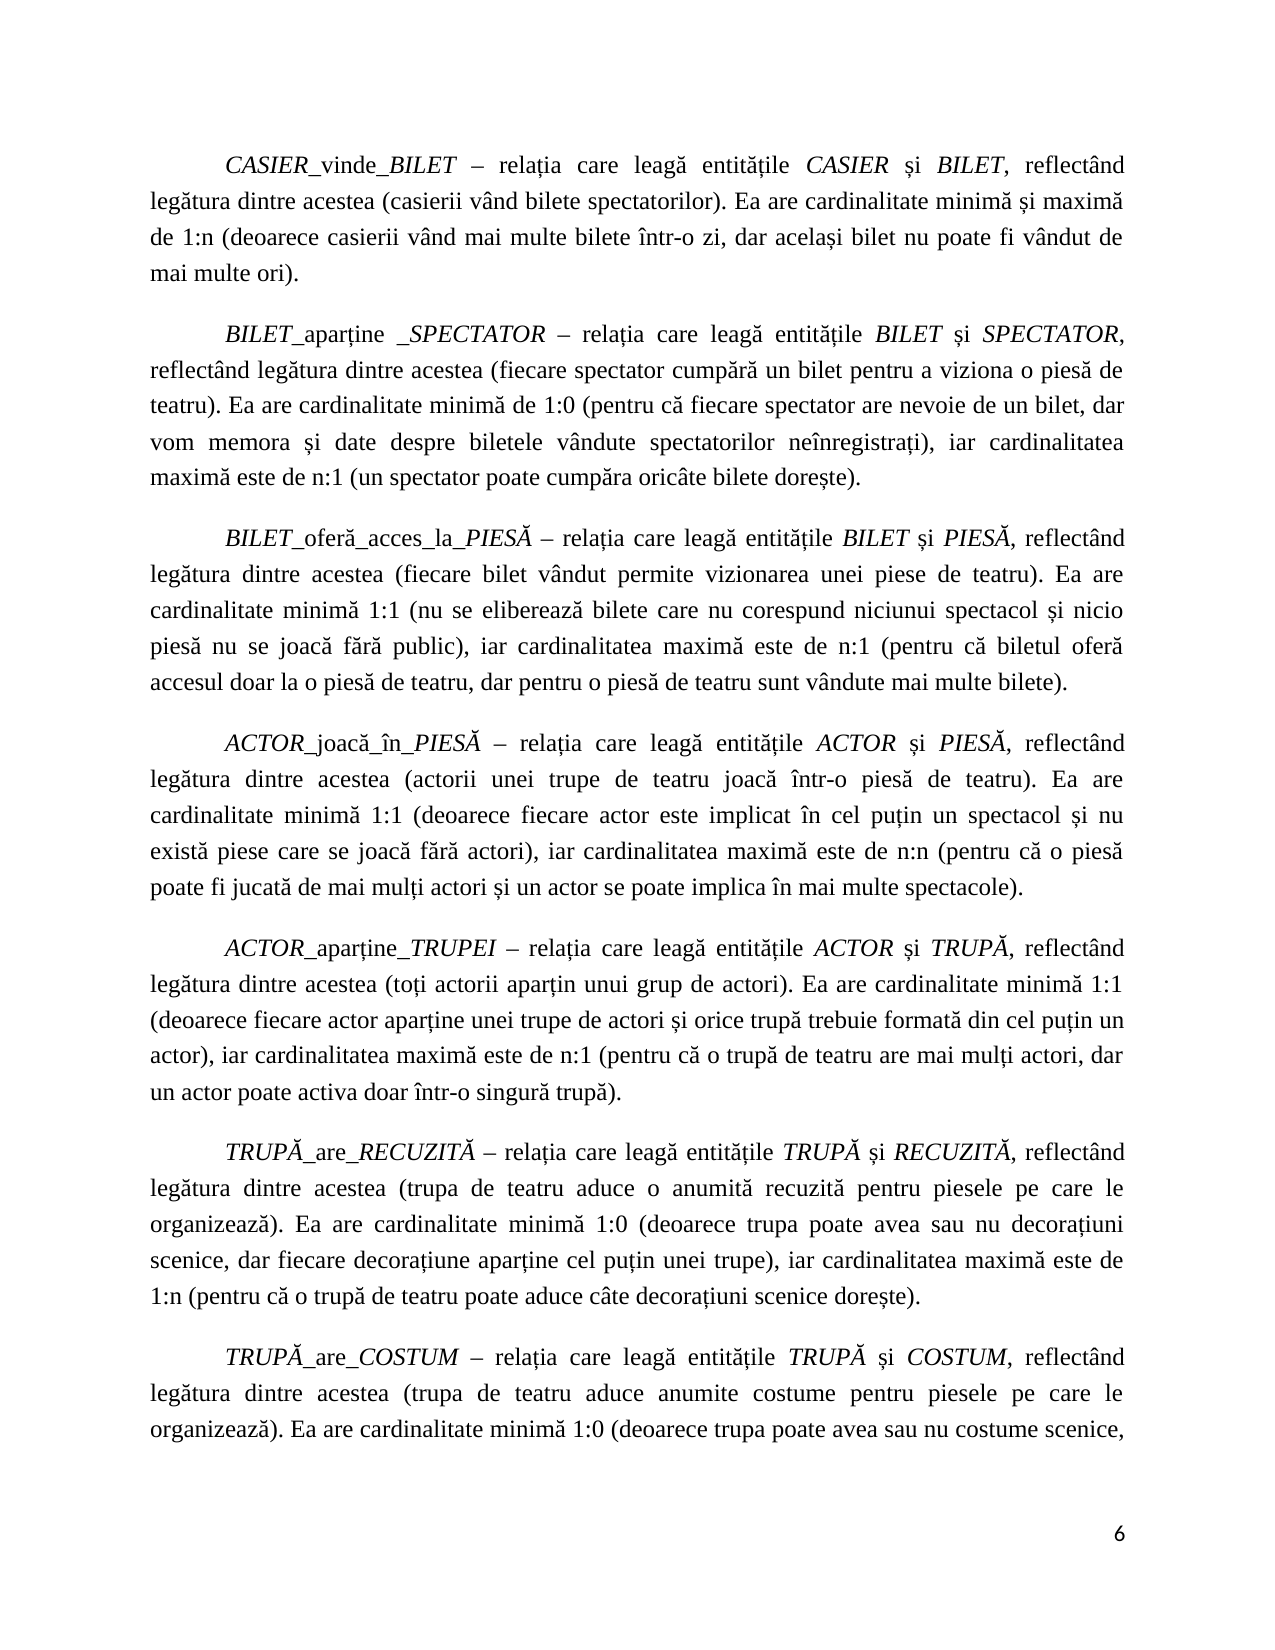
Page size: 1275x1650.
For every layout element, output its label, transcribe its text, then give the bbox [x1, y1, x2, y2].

text CASIER_vinde_BILET – relația care leagă entitățile CASIER și BILET, reflectând legătura dintre acestea (casierii vând bilete spectatorilor). Ea are cardinalitate minimă și maximă de 1:n (deoarece casierii vând mai multe bilete într-o zi, dar același bilet nu poate fi vândut de mai multe ori). [150, 150, 1125, 287]
text TRUPĂ_are_RECUZITĂ – relația care leagă entitățile TRUPĂ și RECUZITĂ, reflectând legătura dintre acestea (trupa de teatru aduce o anumită recuzită pentru piesele pe care le organizează). Ea are cardinalitate minimă 1:0 (deoarece trupa poate avea sau nu decorațiuni scenice, dar fiecare decorațiune aparține cel puțin unei trupe), iar cardinalitatea maximă este de 1:n (pentru că o trupă de teatru poate aduce câte decorațiuni scenice dorește). [150, 1137, 1125, 1310]
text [150, 1342, 1125, 1443]
text ACTOR_joacă_în_PIESĂ – relația care leagă entitățile ACTOR și PIESĂ, reflectând legătura dintre acestea (actorii unei trupe de teatru joacă într-o piesă de teatru). Ea are cardinalitate minimă 1:1 (deoarece fiecare actor este implicat în cel puțin un spectacol și nu există piese care se joacă fără actori), iar cardinalitatea maximă este de n:n (pentru că o piesă poate fi jucată de mai mulți actori și un actor se poate implica în mai multe spectacole). [150, 728, 1125, 901]
text BILET_aparține _SPECTATOR – relația care leagă entitățile BILET și SPECTATOR, reflectând legătura dintre acestea (fiecare spectator cumpără un bilet pentru a viziona o piesă de teatru). Ea are cardinalitate minimă de 1:0 (pentru că fiecare spectator are nevoie de un bilet, dar vom memora și date despre biletele vândute spectatorilor neînregistrați), iar cardinalitatea maximă este de n:1 (un spectator poate cumpăra oricâte bilete dorește). [150, 319, 1125, 491]
text BILET_oferă_acces_la_PIESĂ – relația care leagă entitățile BILET și PIESĂ, reflectând legătura dintre acestea (fiecare bilet vândut permite vizionarea unei piese de teatru). Ea are cardinalitate minimă 1:1 (nu se eliberează bilete care nu corespund niciunui spectacol și nicio piesă nu se joacă fără public), iar cardinalitatea maximă este de n:1 (pentru că biletul oferă accesul doar la o piesă de teatru, dar pentru o piesă de teatru sunt vândute mai multe bilete). [150, 523, 1125, 696]
text ACTOR_aparține_TRUPEI – relația care leagă entitățile ACTOR și TRUPĂ, reflectând legătura dintre acestea (toți actorii aparțin unui grup de actori). Ea are cardinalitate minimă 1:1 (deoarece fiecare actor aparține unei trupe de actori și orice trupă trebuie formată din cel puțin un actor), iar cardinalitatea maximă este de n:1 (pentru că o trupă de teatru are mai mulți actori, dar un actor poate activa doar într-o singură trupă). [150, 933, 1125, 1105]
